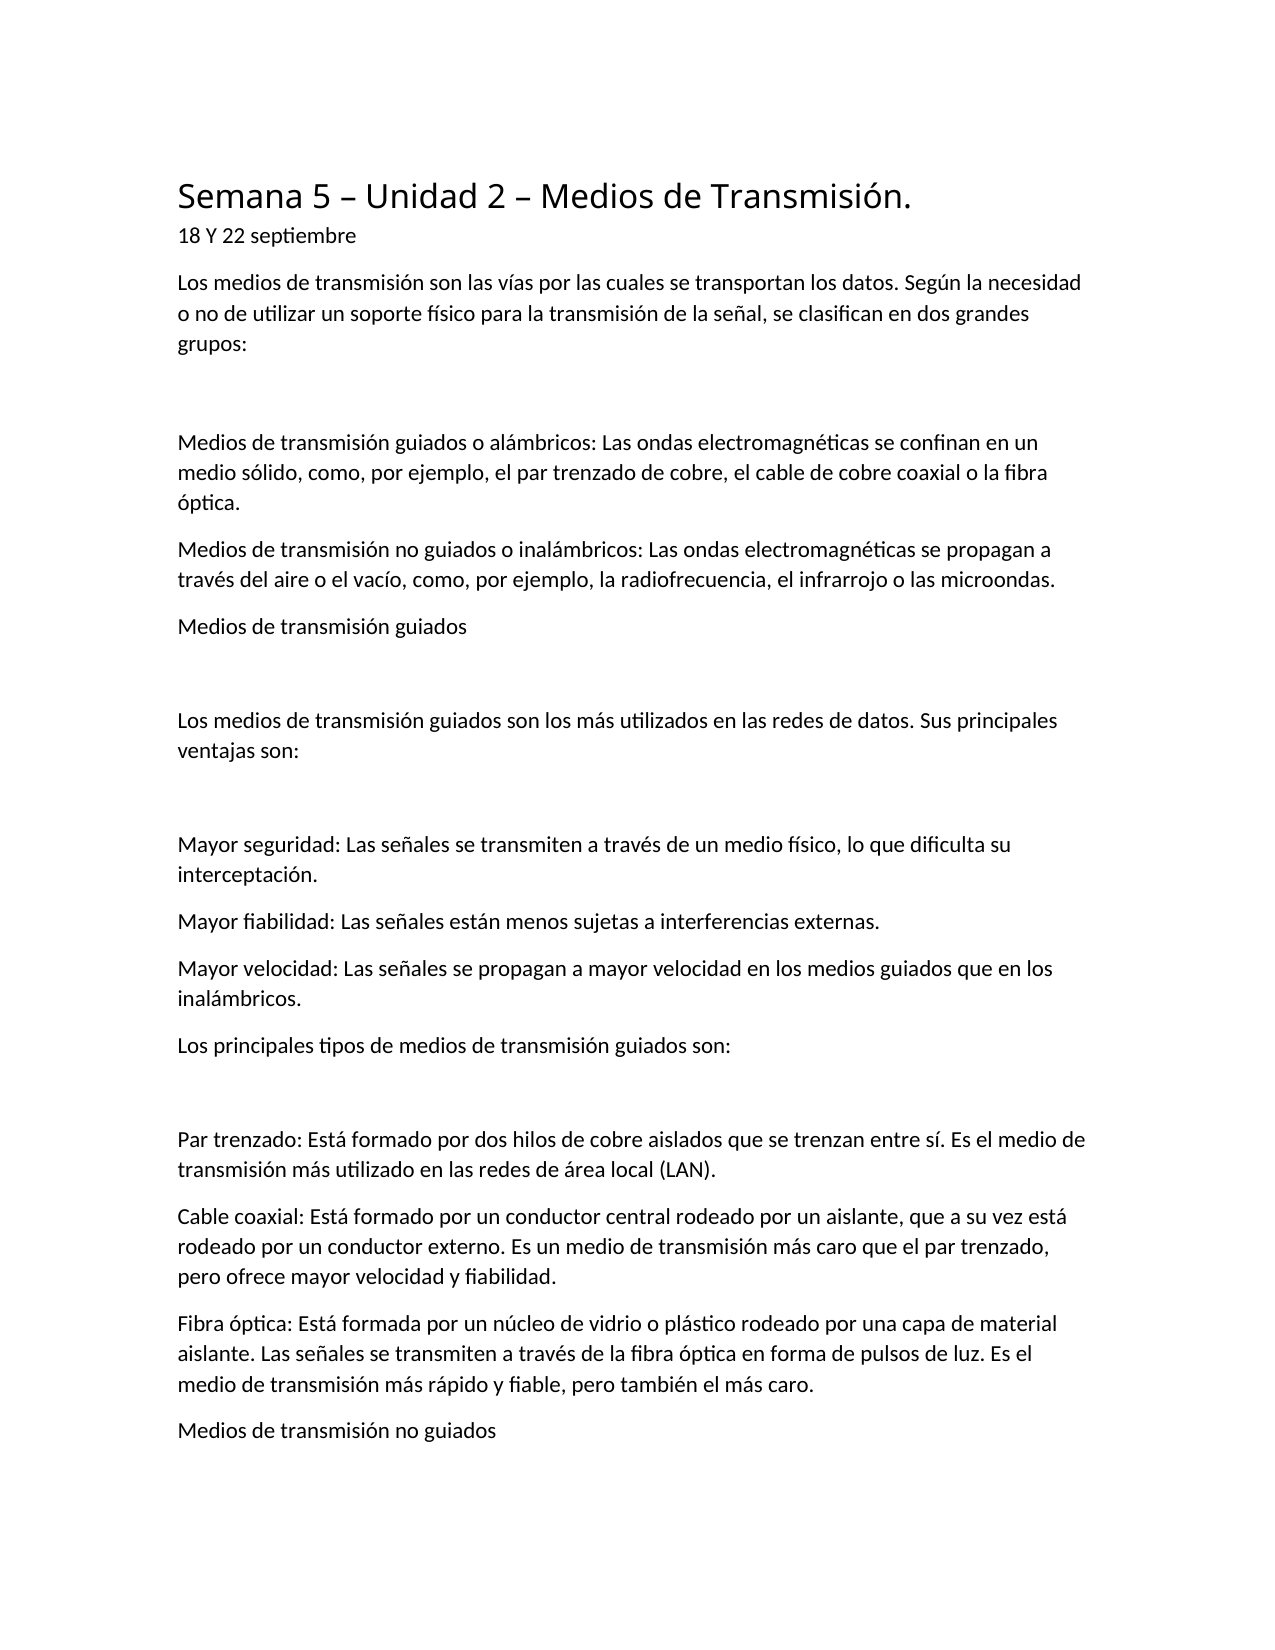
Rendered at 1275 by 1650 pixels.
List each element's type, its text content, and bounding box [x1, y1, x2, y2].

text Los medios de transmisión son las vías por las cuales se transportan los datos. Según la necesidad o no de utilizar un soporte físico para la transmisión de la señal, se clasifican en dos grandes grupos: [177, 268, 1098, 357]
text Medios de transmisión guiados [177, 612, 1098, 640]
text Medios de transmisión no guiados o inalámbricos: Las ondas electromagnéticas se propagan a través del aire o el vacío, como, por ejemplo, la radiofrecuencia, el infrarrojo o las microondas. [177, 535, 1098, 593]
text Mayor velocidad: Las señales se propagan a mayor velocidad en los medios guiados que en los inalámbricos. [177, 954, 1098, 1012]
text Mayor seguridad: Las señales se transmiten a través de un medio físico, lo que dificulta su interceptación. [177, 830, 1098, 888]
text Par trenzado: Está formado por dos hilos de cobre aislados que se trenzan entre sí. Es el medio de transmisión más utilizado en las redes de área local (LAN). [177, 1125, 1098, 1183]
text Cable coaxial: Está formado por un conductor central rodeado por un aislante, que a su vez está rodeado por un conductor externo. Es un medio de transmisión más caro que el par trenzado, pero ofrece mayor velocidad y fiabilidad. [177, 1202, 1098, 1290]
text Los principales tipos de medios de transmisión guiados son: [177, 1031, 1098, 1059]
text Medios de transmisión no guiados [177, 1417, 1098, 1444]
text Fibra óptica: Está formada por un núcleo de vidrio o plástico rodeado por una capa de material aislante. Las señales se transmiten a través de la fibra óptica en forma de pulsos de luz. Es el medio de transmisión más rápido y fiable, pero también el más caro. [177, 1309, 1098, 1398]
text Mayor fiabilidad: Las señales están menos sujetas a interferencias externas. [177, 907, 1098, 935]
text 18 Y 22 septiembre [177, 222, 1098, 249]
text Medios de transmisión guiados o alámbricos: Las ondas electromagnéticas se confinan en un medio sólido, como, por ejemplo, el par trenzado de cobre, el cable de cobre coaxial o la fibra óptica. [177, 428, 1098, 516]
text Los medios de transmisión guiados son los más utilizados en las redes de datos. Sus principales ventajas son: [177, 706, 1098, 764]
subtitle Semana 5 – Unidad 2 – Medios de Transmisión. [177, 173, 1098, 218]
